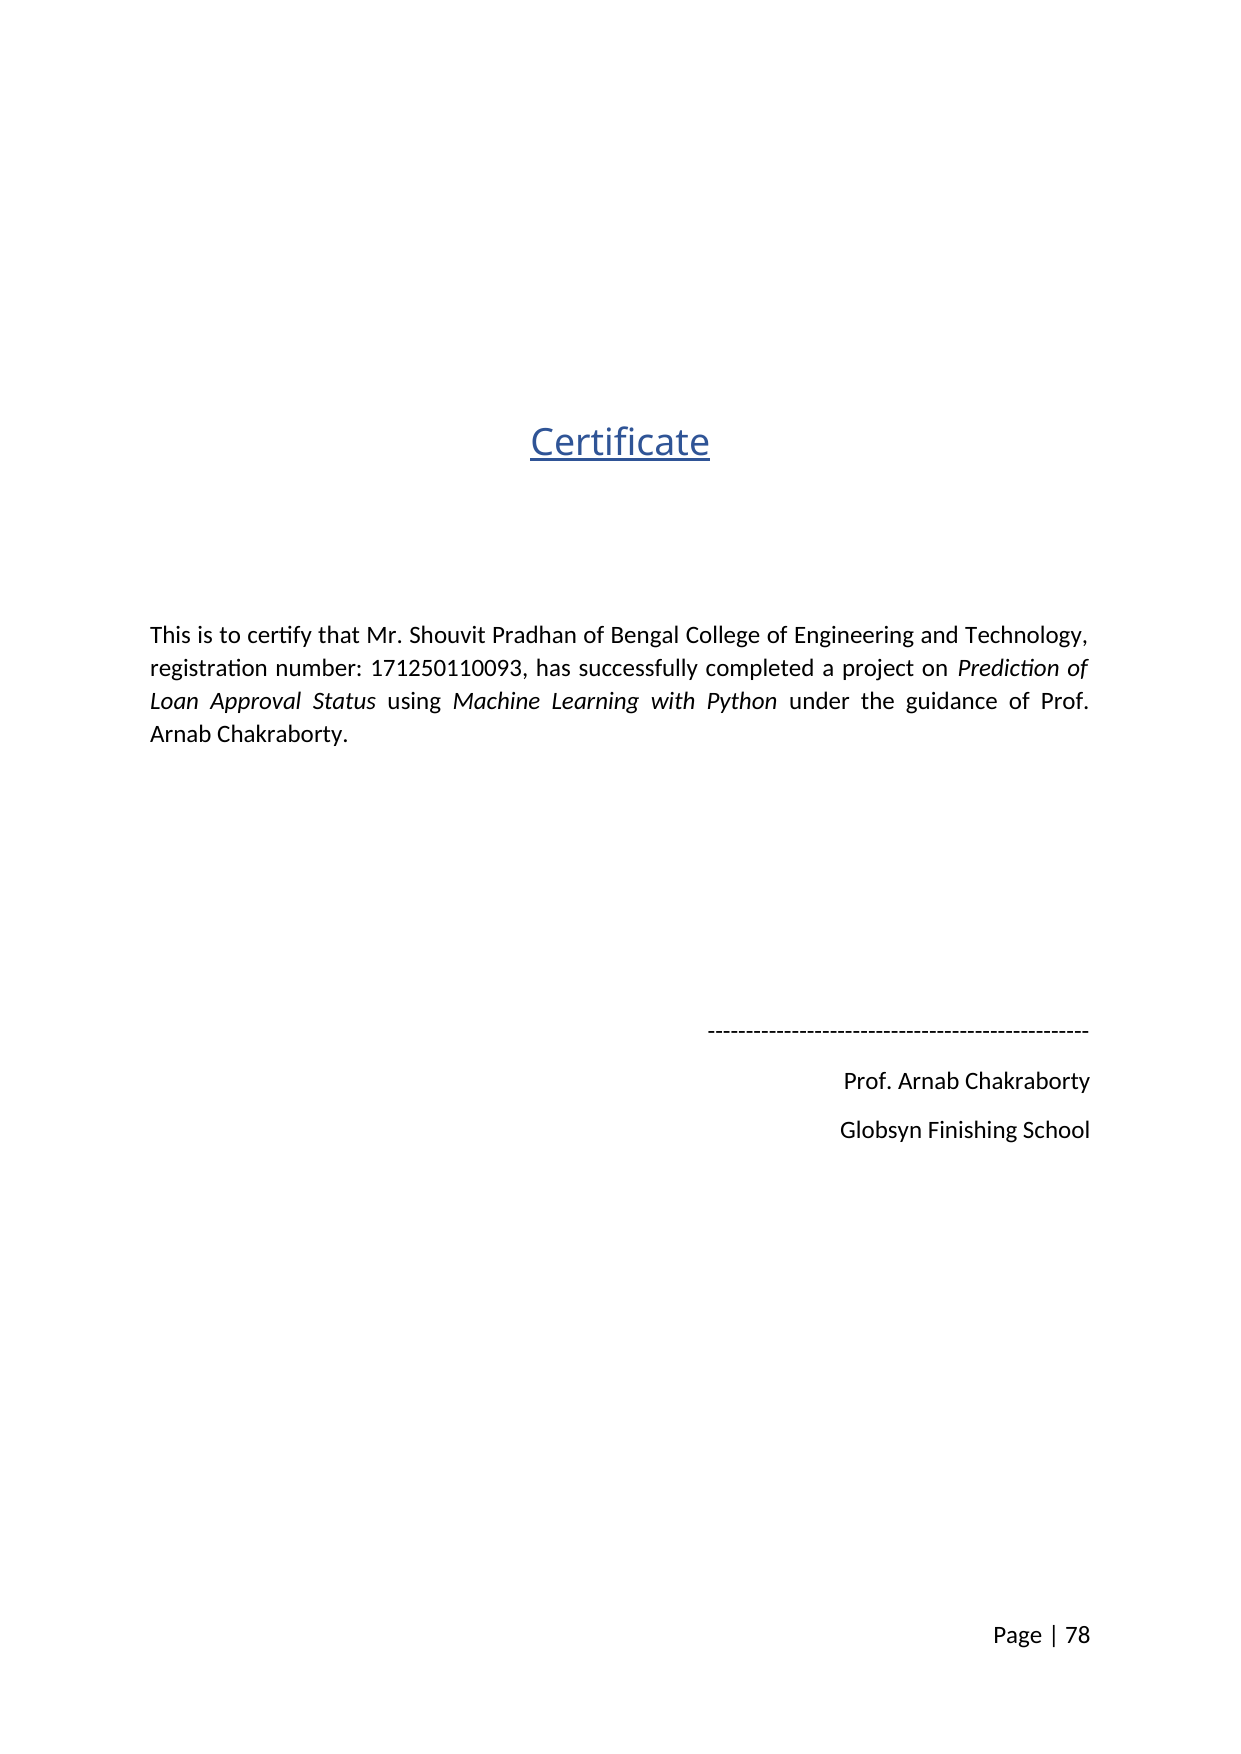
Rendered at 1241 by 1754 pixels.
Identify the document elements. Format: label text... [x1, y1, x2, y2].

text Prof. Arnab Chakraborty [150, 1065, 1090, 1096]
text Globsyn Finishing School [150, 1114, 1090, 1145]
text This is to certify that Mr. Shouvit Pradhan of Bengal College of Engineering and Technology, registration number: 171250110093, has successfully completed a project on Prediction of Loan Approval Status using Machine Learning with Python under the guidance of Prof. Arnab Chakraborty. [150, 619, 1090, 748]
subtitle Certificate [150, 415, 1090, 466]
text -------------------------------------------------- [150, 1015, 1090, 1046]
